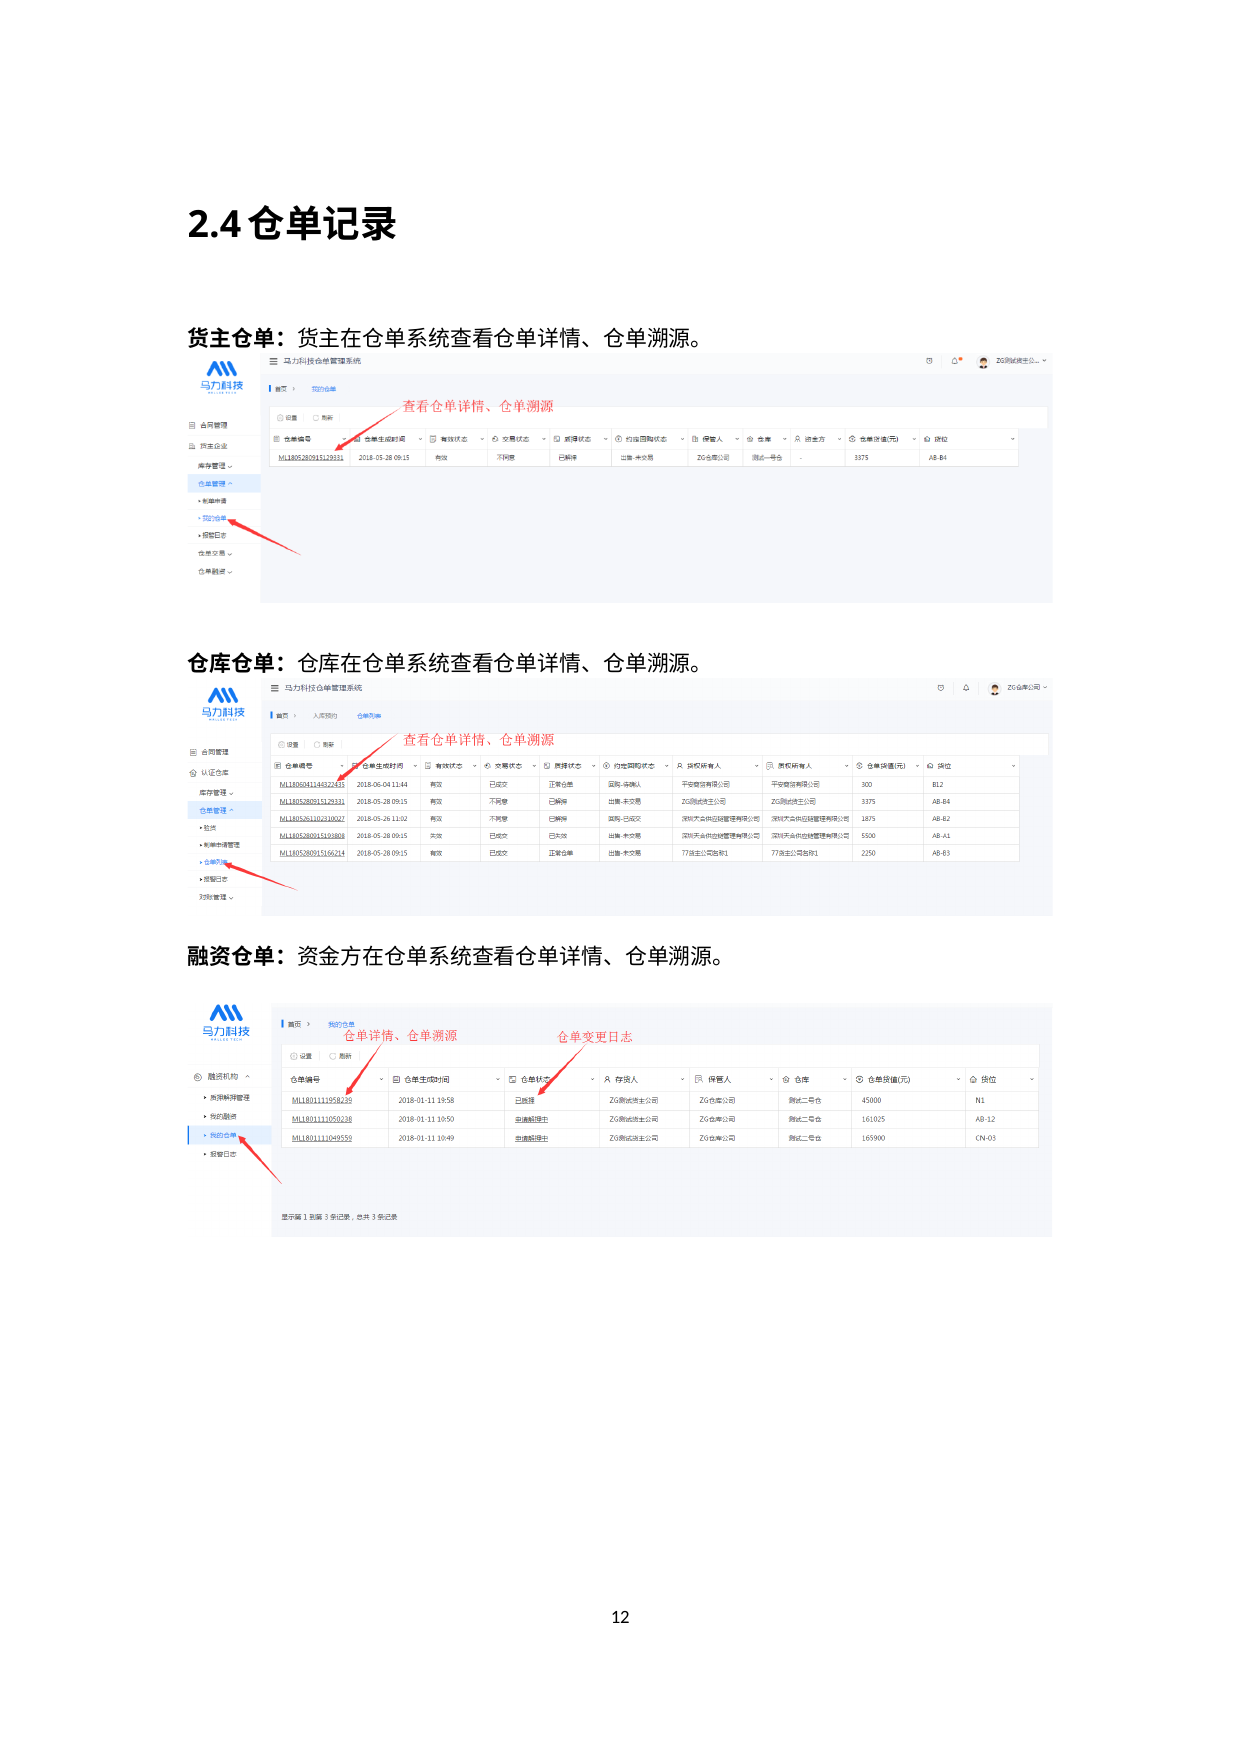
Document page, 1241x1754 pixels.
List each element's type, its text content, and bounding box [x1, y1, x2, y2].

picture [187, 353, 1053, 603]
subtitle 仓单记录 [187, 189, 1053, 254]
text 仓库仓单：仓库在仓单系统查看仓单详情、仓单溯源。 [187, 646, 1053, 678]
picture [187, 1003, 1053, 1237]
text 货主仓单：货主在仓单系统查看仓单详情、仓单溯源。 [187, 321, 1053, 353]
picture [187, 678, 1053, 916]
text 融资仓单：资金方在仓单系统查看仓单详情、仓单溯源。 [187, 938, 1053, 971]
